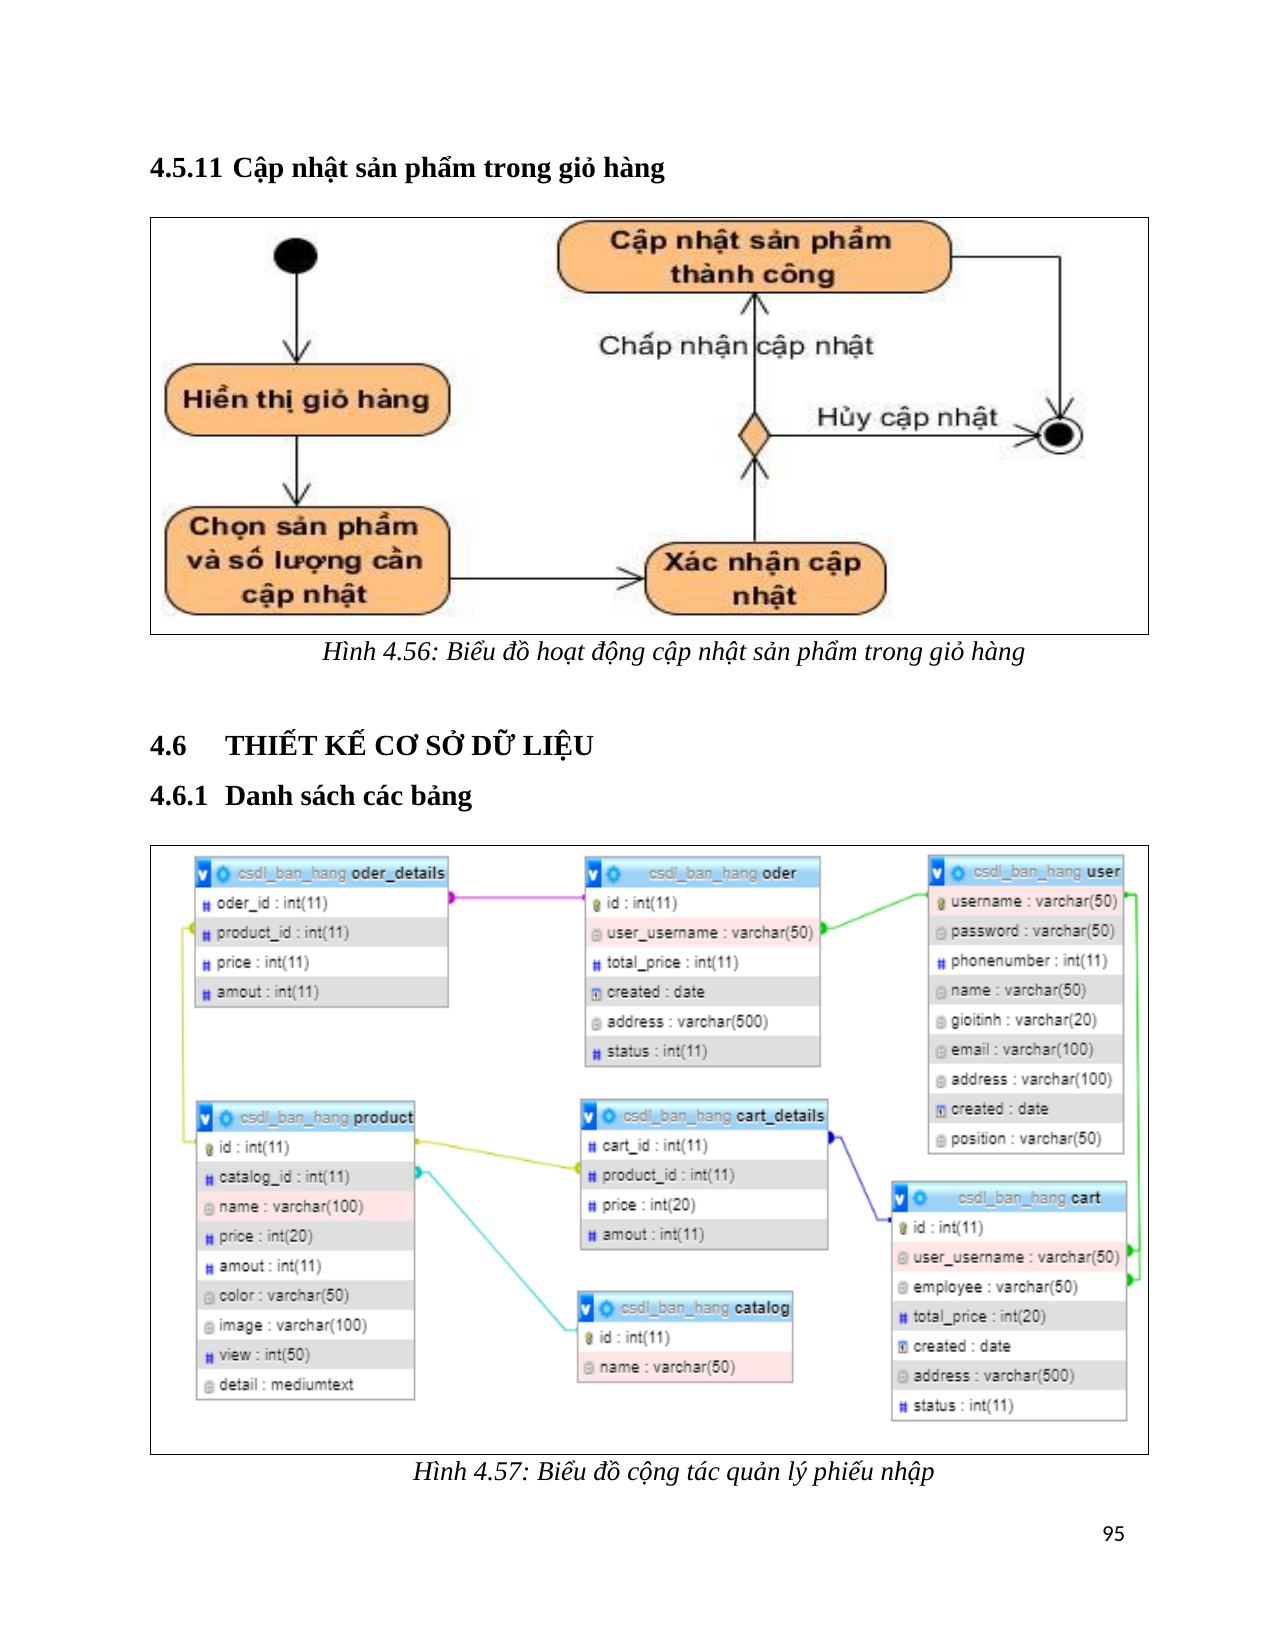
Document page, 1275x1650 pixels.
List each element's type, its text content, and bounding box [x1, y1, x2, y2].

picture [161, 846, 1148, 1441]
list Danh sách các bảng [150, 778, 1125, 812]
table_header [151, 218, 1148, 634]
list Cập nhật sản phẩm trong giỏ hàng [150, 150, 1125, 183]
text Hình 4.56: Biểu đồ hoạt động cập nhật sản phẩm trong giỏ hàng [225, 635, 1125, 666]
list THIẾT KẾ CƠ SỞ DỮ LIỆU [150, 728, 1125, 762]
table_header [151, 846, 1148, 1454]
picture [161, 218, 1090, 621]
text Hình 4.57: Biểu đồ cộng tác quản lý phiếu nhập [225, 1455, 1125, 1486]
